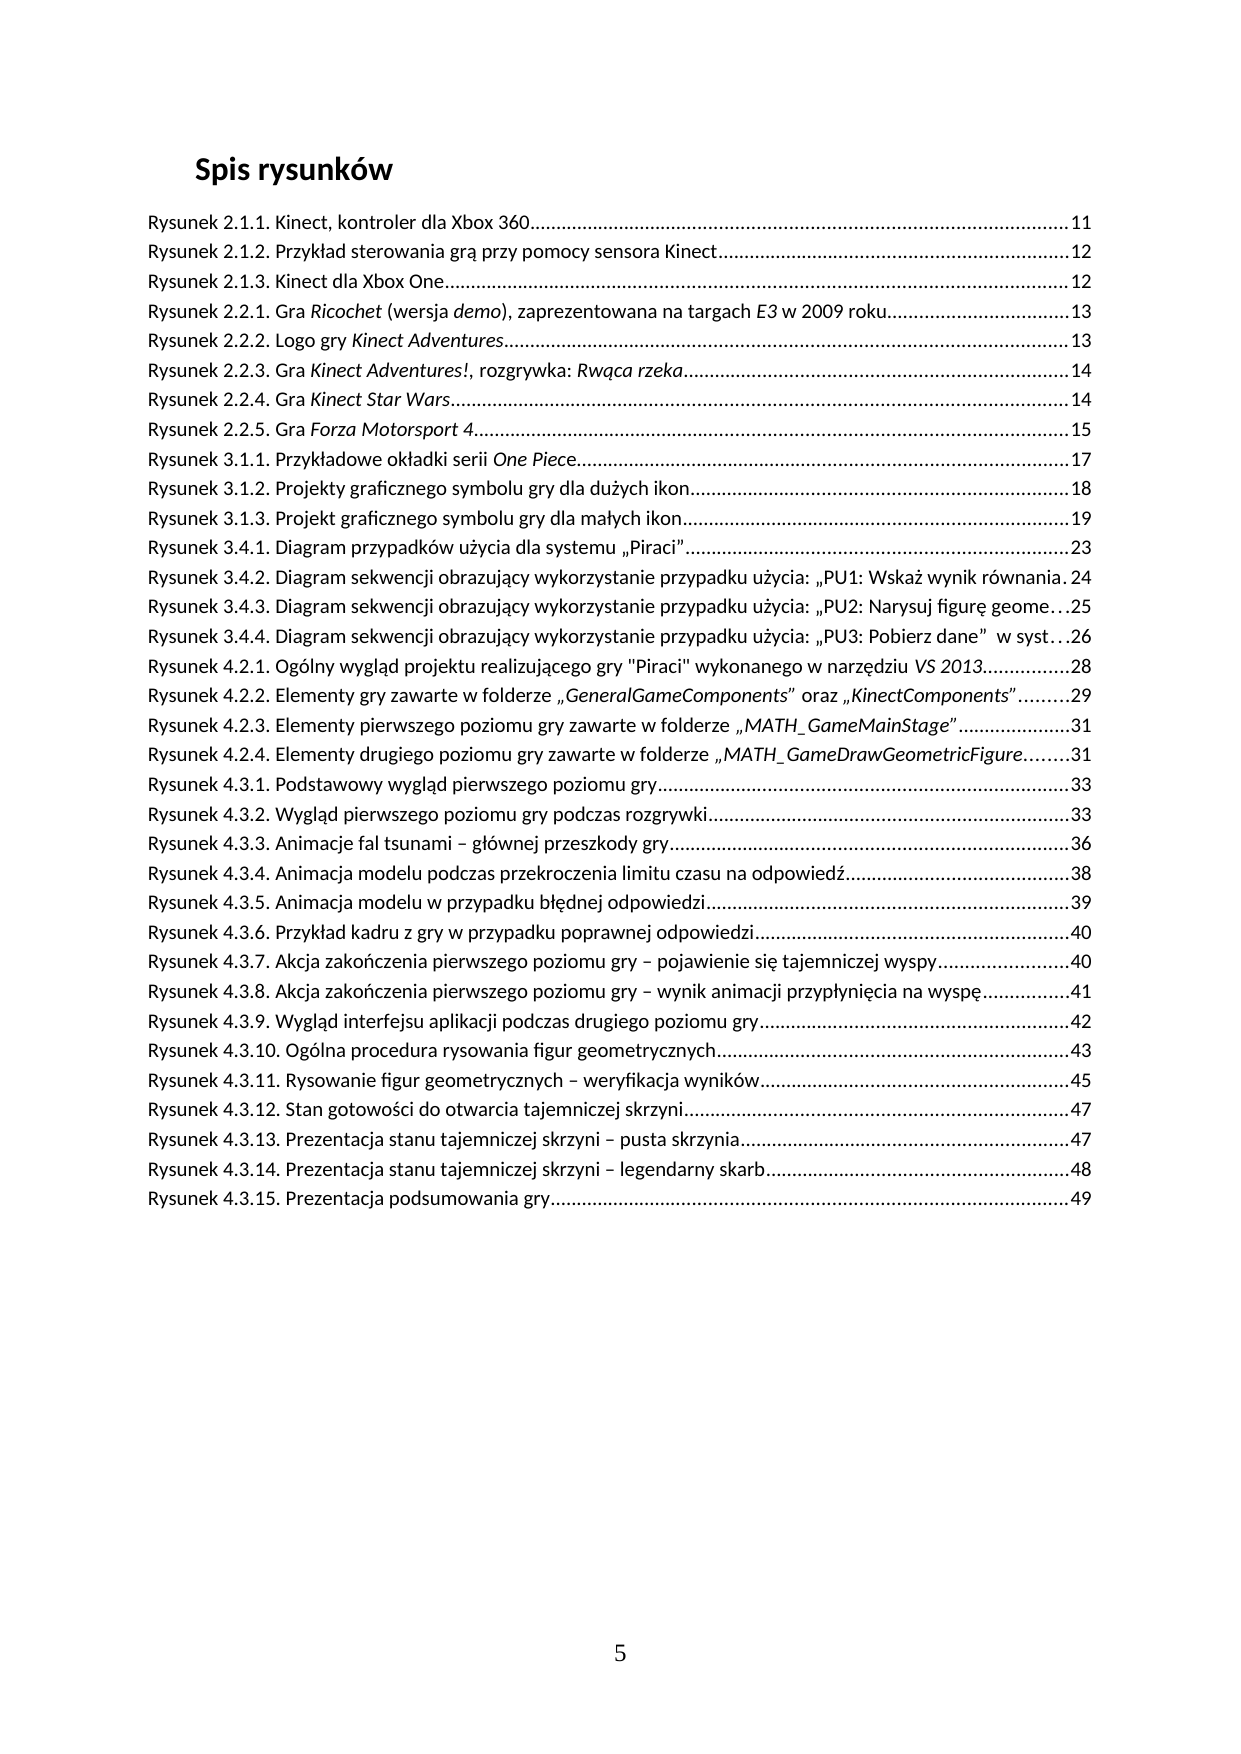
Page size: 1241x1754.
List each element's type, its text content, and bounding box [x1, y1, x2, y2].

text Rysunek 4.3.1. Podstawowy wygląd pierwszego poziomu gry 33 [148, 771, 1093, 797]
text Rysunek 3.1.2. Projekty graficznego symbolu gry dla dużych ikon 18 [148, 475, 1093, 501]
text Rysunek 4.3.9. Wygląd interfejsu aplikacji podczas drugiego poziomu gry 42 [148, 1008, 1093, 1033]
text Rysunek 3.4.1. Diagram przypadków użycia dla systemu „Piraci” 23 [148, 534, 1093, 560]
text Rysunek 4.3.5. Animacja modelu w przypadku błędnej odpowiedzi 39 [148, 889, 1093, 915]
text Rysunek 3.1.3. Projekt graficznego symbolu gry dla małych ikon 19 [148, 505, 1093, 530]
subtitle Spis rysunków [195, 148, 1093, 188]
text Rysunek 3.1.1. Przykładowe okładki serii One Piece 17 [148, 446, 1093, 471]
text Rysunek 4.2.2. Elementy gry zawarte w folderze „GeneralGameComponents” oraz „KinectComponents” 29 [148, 682, 1093, 708]
text Rysunek 4.3.4. Animacja modelu podczas przekroczenia limitu czasu na odpowiedź 38 [148, 860, 1093, 885]
text Rysunek 2.2.5. Gra Forza Motorsport 4 15 [148, 416, 1093, 442]
text Rysunek 2.1.1. Kinect, kontroler dla Xbox 360 11 [148, 209, 1093, 234]
text Rysunek 3.4.2. Diagram sekwencji obrazujący wykorzystanie przypadku użycia: „PU1: Wskaż wynik równania 24 [148, 564, 1093, 589]
text Rysunek 4.2.4. Elementy drugiego poziomu gry zawarte w folderze „MATH_GameDrawGeometricFigure 31 [148, 742, 1093, 767]
text Rysunek 2.2.3. Gra Kinect Adventures!, rozgrywka: Rwąca rzeka 14 [148, 357, 1093, 382]
text Rysunek 4.3.15. Prezentacja podsumowania gry 49 [148, 1185, 1093, 1211]
text Rysunek 4.2.3. Elementy pierwszego poziomu gry zawarte w folderze „MATH_GameMainStage” 31 [148, 712, 1093, 737]
text Rysunek 4.3.13. Prezentacja stanu tajemniczej skrzyni – pusta skrzynia 47 [148, 1126, 1093, 1152]
text Rysunek 3.4.4. Diagram sekwencji obrazujący wykorzystanie przypadku użycia: „PU3: Pobierz dane” w syst 26 [148, 623, 1093, 649]
text Rysunek 2.2.4. Gra Kinect Star Wars 14 [148, 387, 1093, 412]
text Rysunek 4.3.7. Akcja zakończenia pierwszego poziomu gry – pojawienie się tajemniczej wyspy 40 [148, 949, 1093, 974]
text Rysunek 4.3.2. Wygląd pierwszego poziomu gry podczas rozgrywki 33 [148, 801, 1093, 826]
text Rysunek 4.2.1. Ogólny wygląd projektu realizującego gry "Piraci" wykonanego w narzędziu VS 2013 28 [148, 653, 1093, 678]
text Rysunek 4.3.12. Stan gotowości do otwarcia tajemniczej skrzyni 47 [148, 1097, 1093, 1122]
text Rysunek 4.3.11. Rysowanie figur geometrycznych – weryfikacja wyników 45 [148, 1067, 1093, 1092]
text Rysunek 4.3.10. Ogólna procedura rysowania figur geometrycznych 43 [148, 1037, 1093, 1063]
text Rysunek 4.3.8. Akcja zakończenia pierwszego poziomu gry – wynik animacji przypłynięcia na wyspę 41 [148, 978, 1093, 1004]
text Rysunek 2.2.2. Logo gry Kinect Adventures 13 [148, 327, 1093, 353]
text Rysunek 2.1.3. Kinect dla Xbox One 12 [148, 268, 1093, 294]
text Rysunek 4.3.3. Animacje fal tsunami – głównej przeszkody gry 36 [148, 830, 1093, 856]
text Rysunek 4.3.6. Przykład kadru z gry w przypadku poprawnej odpowiedzi 40 [148, 919, 1093, 944]
text Rysunek 2.2.1. Gra Ricochet (wersja demo), zaprezentowana na targach E3 w 2009 roku 13 [148, 298, 1093, 323]
text Rysunek 4.3.14. Prezentacja stanu tajemniczej skrzyni – legendarny skarb 48 [148, 1156, 1093, 1181]
text Rysunek 2.1.2. Przykład sterowania grą przy pomocy sensora Kinect 12 [148, 239, 1093, 264]
text Rysunek 3.4.3. Diagram sekwencji obrazujący wykorzystanie przypadku użycia: „PU2: Narysuj figurę geome 25 [148, 594, 1093, 619]
